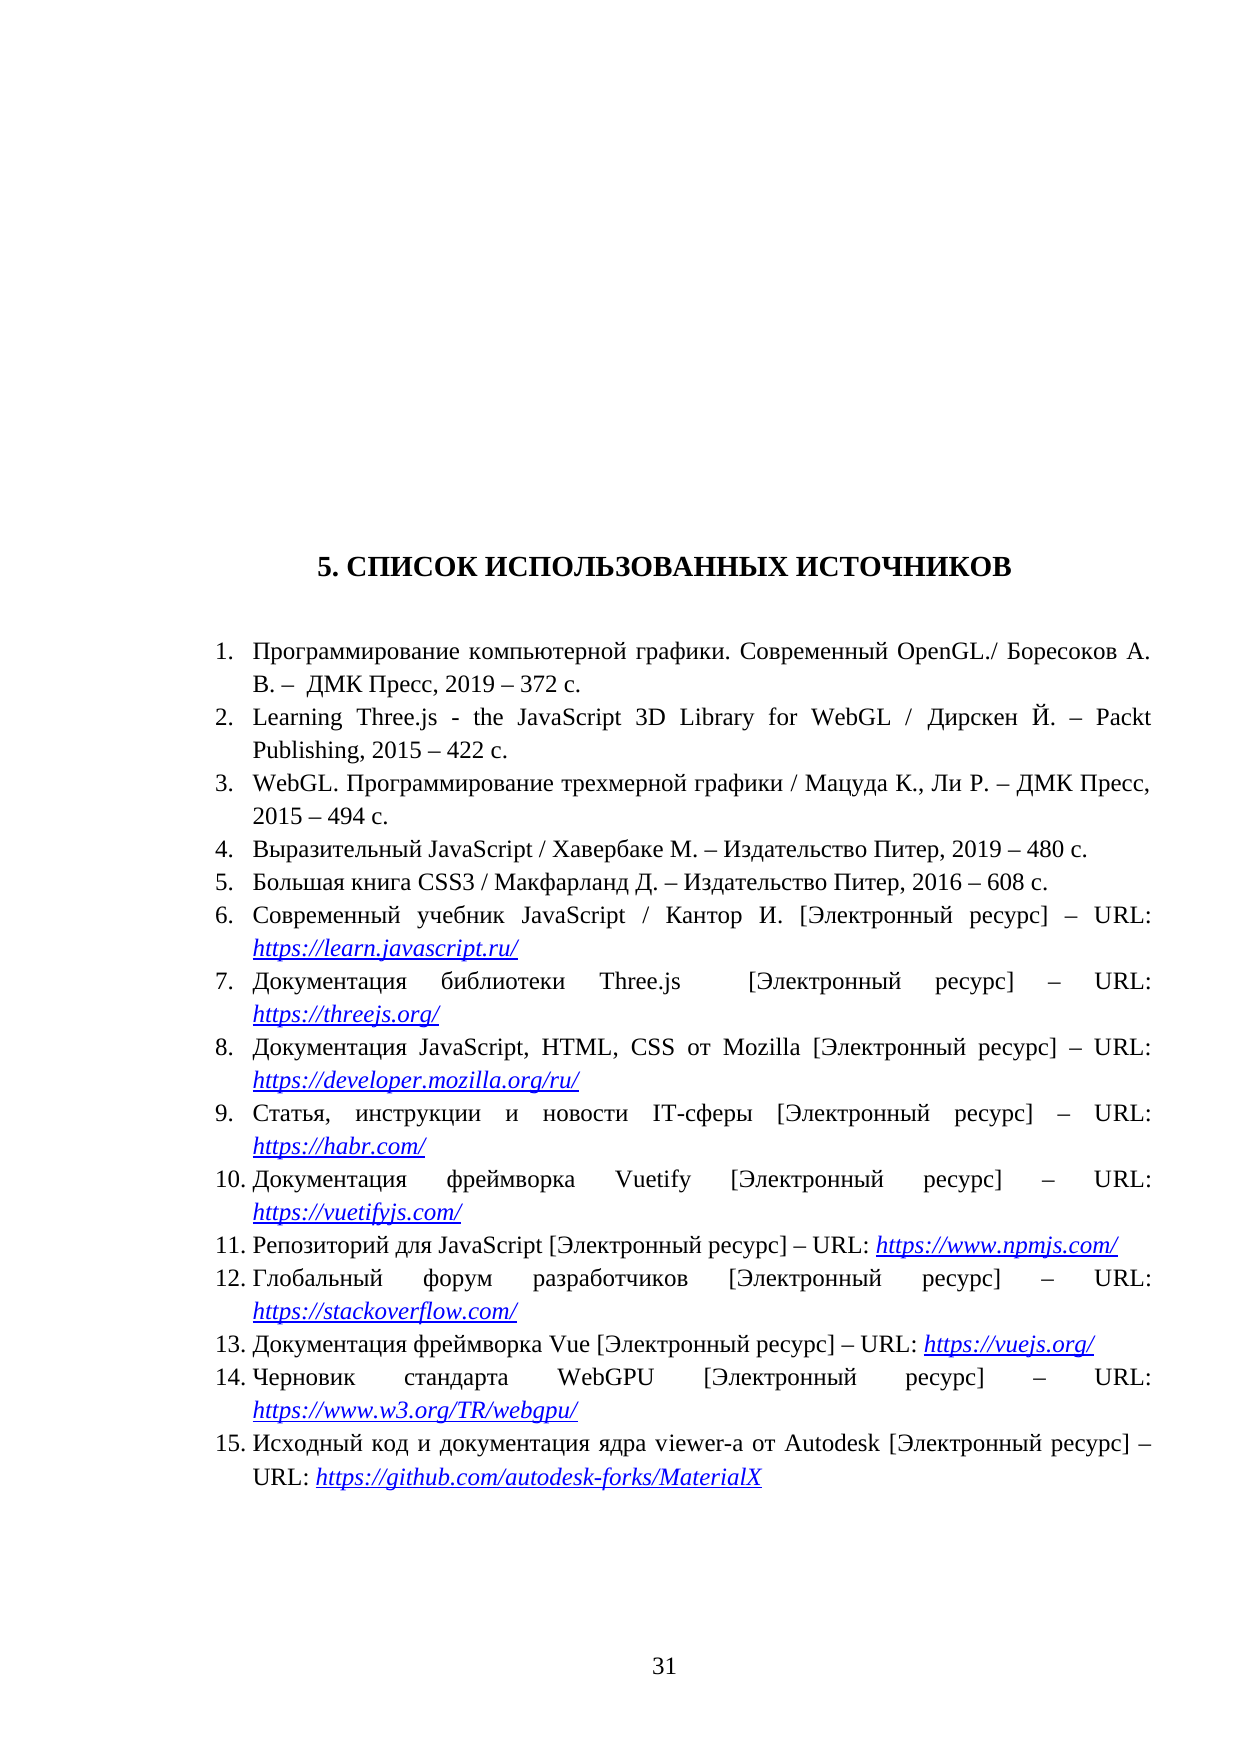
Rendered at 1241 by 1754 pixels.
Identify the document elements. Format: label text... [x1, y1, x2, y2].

list Большая книга CSS3 / Макфарланд Д. – Издательство Питер, 2016 – 608 с. [215, 867, 1152, 896]
list Выразительный JavaScript / Хавербаке М. – Издательство Питер, 2019 – 480 с. [215, 834, 1152, 863]
list Документация JavaScript, HTML, CSS от Mozilla [Электронный ресурс] – URL: https://developer.mozilla.org/ru/ [215, 1032, 1152, 1094]
list Статья, инструкции и новости IT-сферы [Электронный ресурс] – URL: https://habr.com/ [215, 1098, 1152, 1160]
list Документация фреймворка Vue [Электронный ресурс] – URL: https://vuejs.org/ [215, 1329, 1152, 1358]
list Черновик стандарта WebGPU [Электронный ресурс] – URL: https://www.w3.org/TR/webgpu/ [215, 1362, 1152, 1424]
list Современный учебник JavaScript / Кантор И. [Электронный ресурс] – URL: https://learn.javascript.ru/ [215, 900, 1152, 962]
list Документация фреймворка Vuetify [Электронный ресурс] – URL: https://vuetifyjs.com/ [215, 1164, 1152, 1226]
list Learning Three.js - the JavaScript 3D Library for WebGL / Дирскен Й. – Packt Publishing, 2015 – 422 с. [215, 702, 1152, 764]
list WebGL. Программирование трехмерной графики / Мацуда К., Ли Р. – ДМК Пресс, 2015 – 494 с. [215, 768, 1152, 830]
list Глобальный форум разработчиков [Электронный ресурс] – URL: https://stackoverflow.com/ [215, 1263, 1152, 1325]
list Исходный код и документация ядра viewer-а от Autodesk [Электронный ресурс] – URL: https://github.com/autodesk-forks/MaterialX [215, 1428, 1152, 1490]
subtitle 5. СПИСОК ИСПОЛЬЗОВАННЫХ ИСТОЧНИКОВ [177, 549, 1152, 583]
list Репозиторий для JavaScript [Электронный ресурс] – URL: https://www.npmjs.com/ [215, 1230, 1152, 1259]
list Документация библиотеки Three.js [Электронный ресурс] – URL: https://threejs.org/ [215, 966, 1152, 1028]
list Программирование компьютерной графики. Современный OpenGL./ Боресоков А. В. – ДМК Пресс, 2019 – 372 с. [215, 636, 1152, 698]
